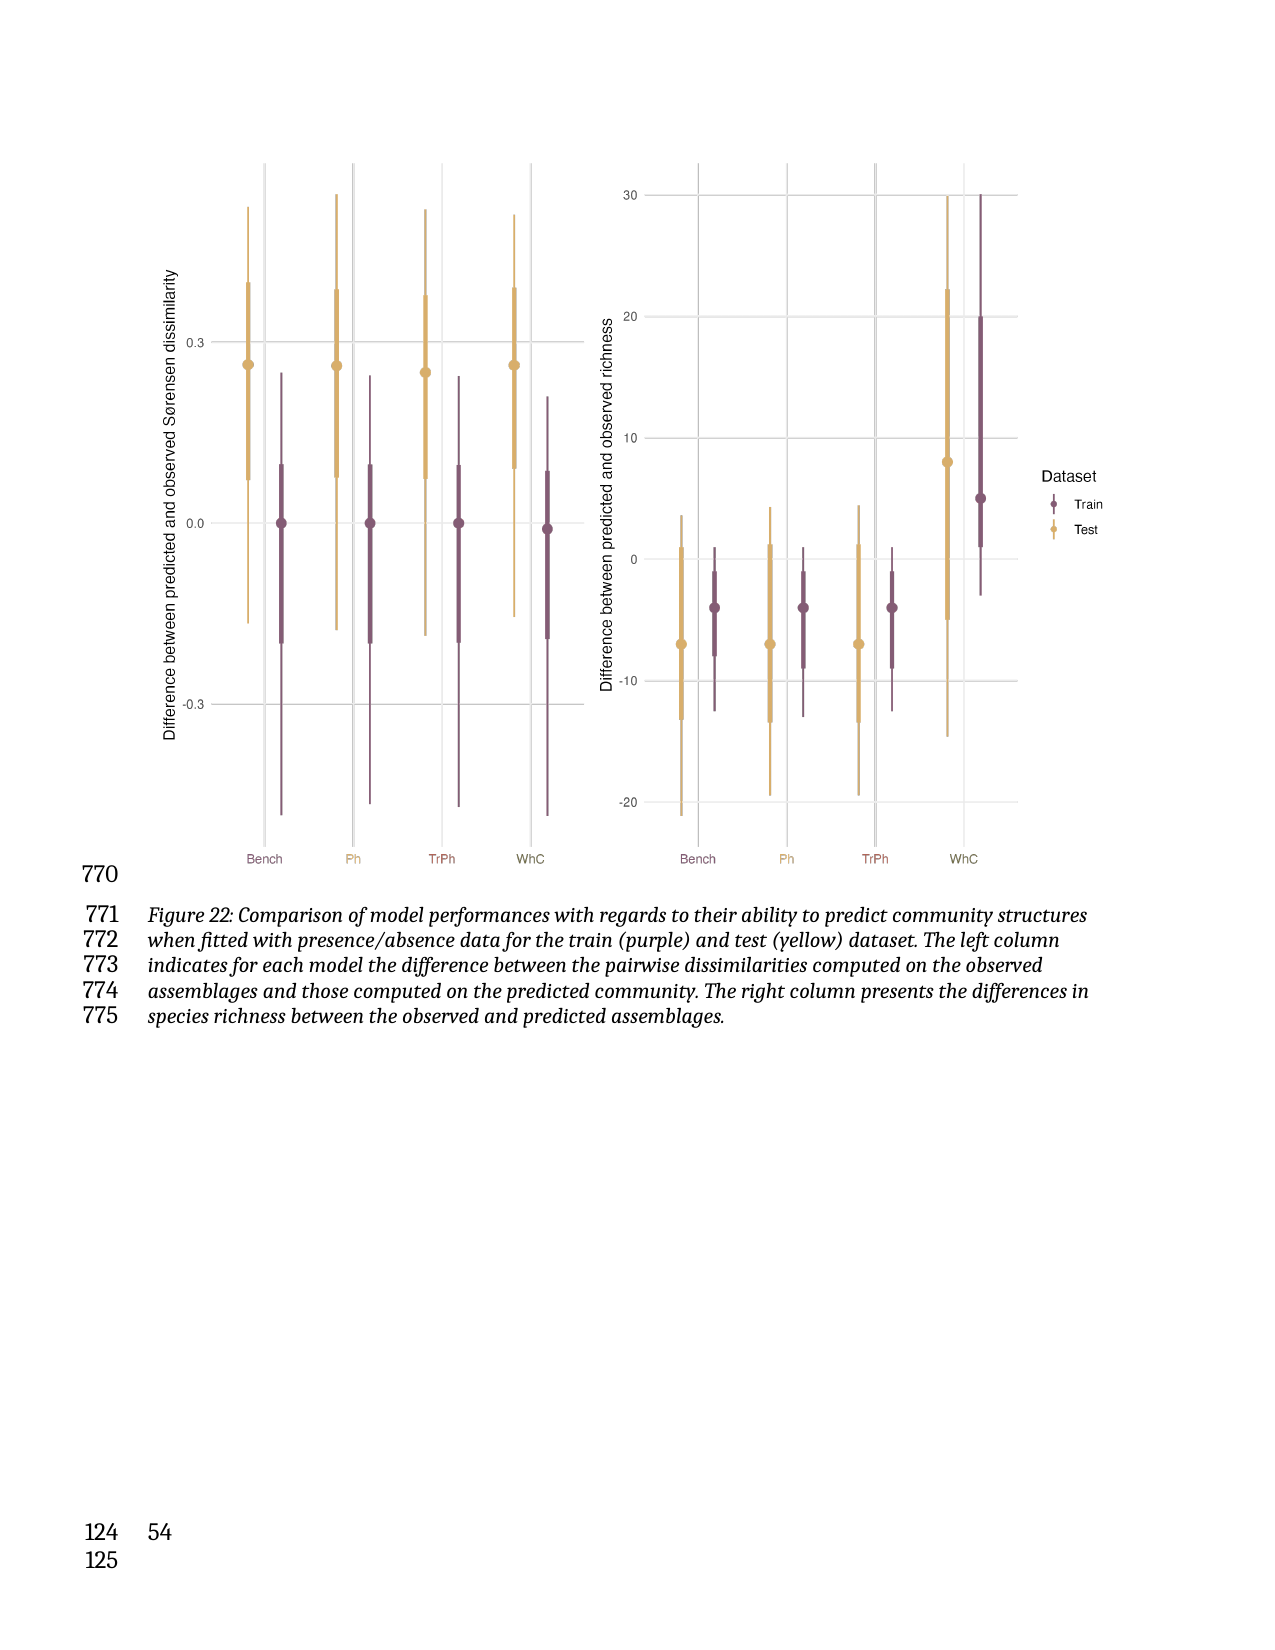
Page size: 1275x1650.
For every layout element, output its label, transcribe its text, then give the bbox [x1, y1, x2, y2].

picture [147, 147, 1127, 882]
text Figure 22: Comparison of model performances with regards to their ability to predict community structures when fitted with presence/absence data for the train (purple) and test (yellow) dataset. The left column indicates for each model the difference between the pairwise dissimilarities computed on the observed assemblages and those computed on the predicted community. The right column presents the differences in species richness between the observed and predicted assemblages. [148, 903, 1127, 1029]
